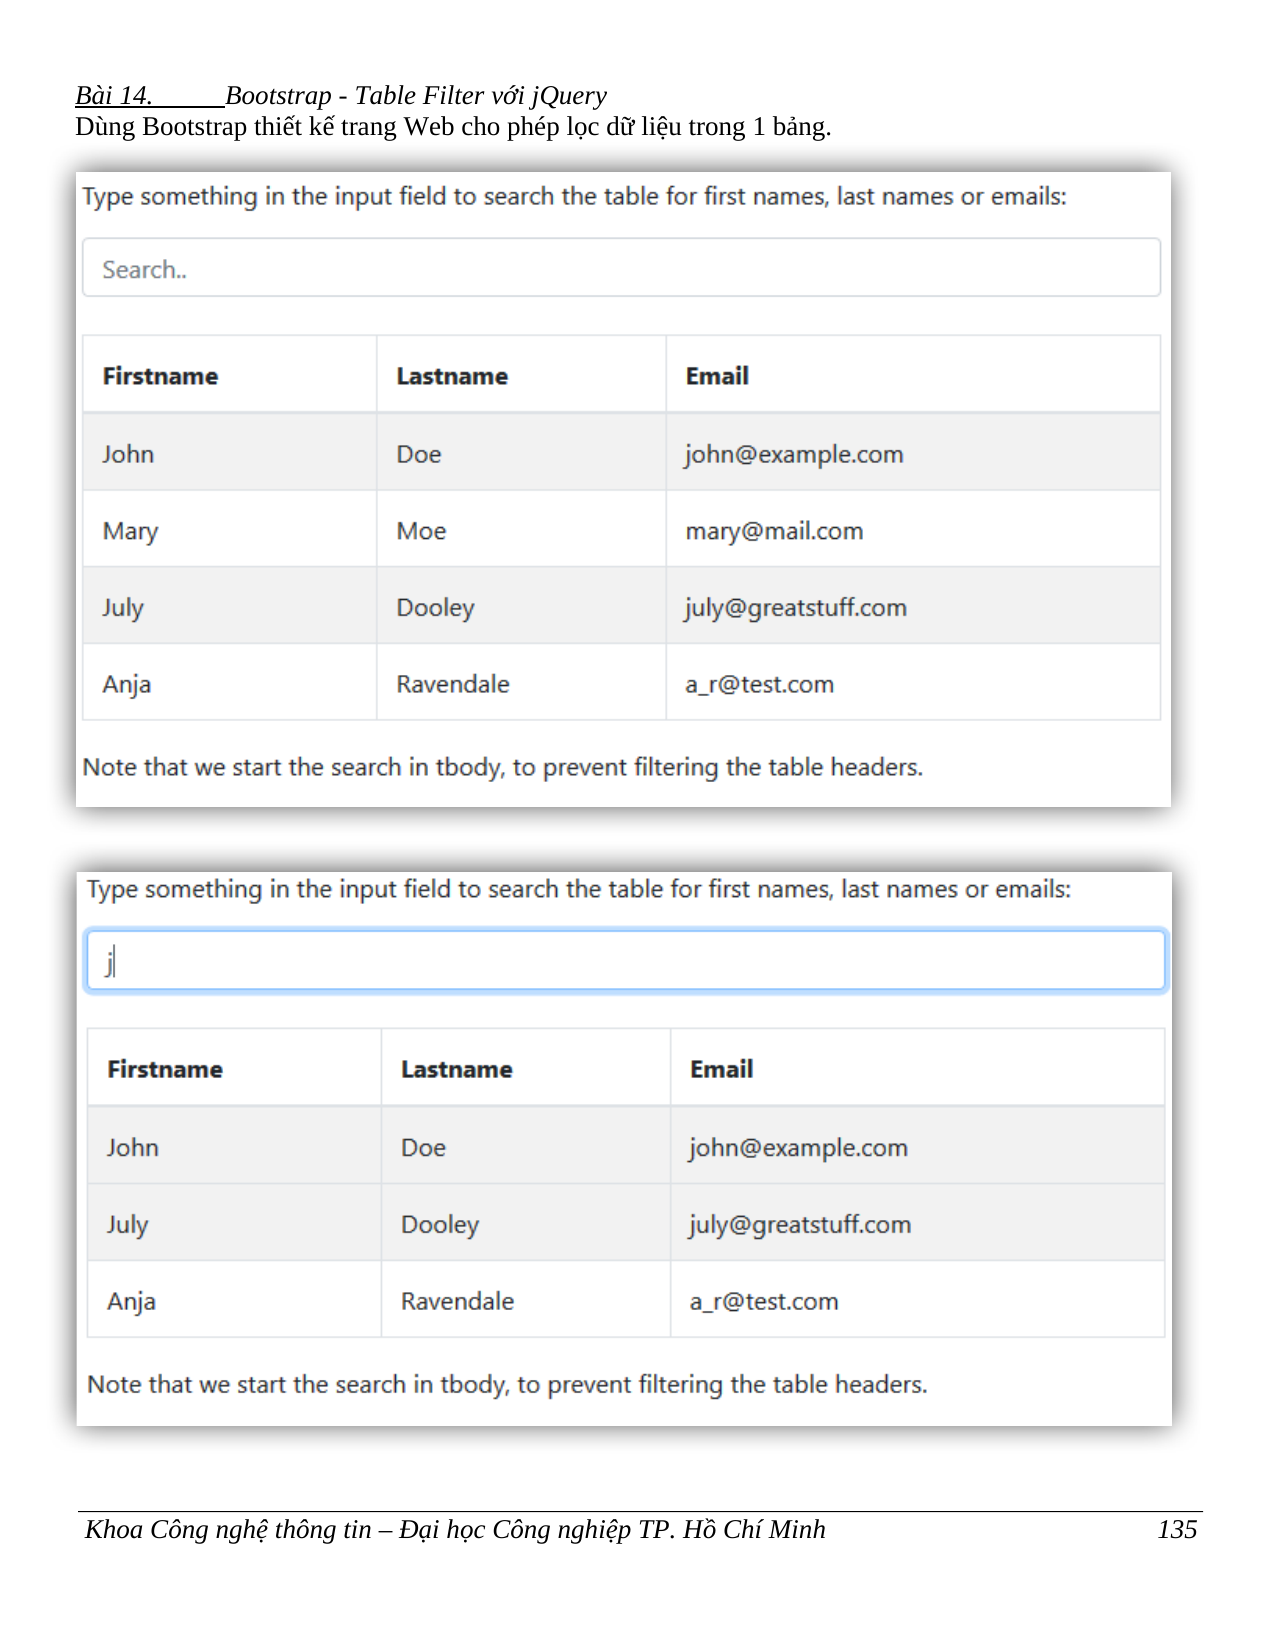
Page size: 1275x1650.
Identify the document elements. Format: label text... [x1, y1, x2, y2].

picture [76, 172, 1171, 807]
text Dùng Bootstrap thiết kế trang Web cho phép lọc dữ liệu trong 1 bảng. [75, 110, 1200, 141]
picture [76, 872, 1172, 1426]
subtitle Bootstrap - Table Filter với jQuery [75, 79, 1200, 110]
